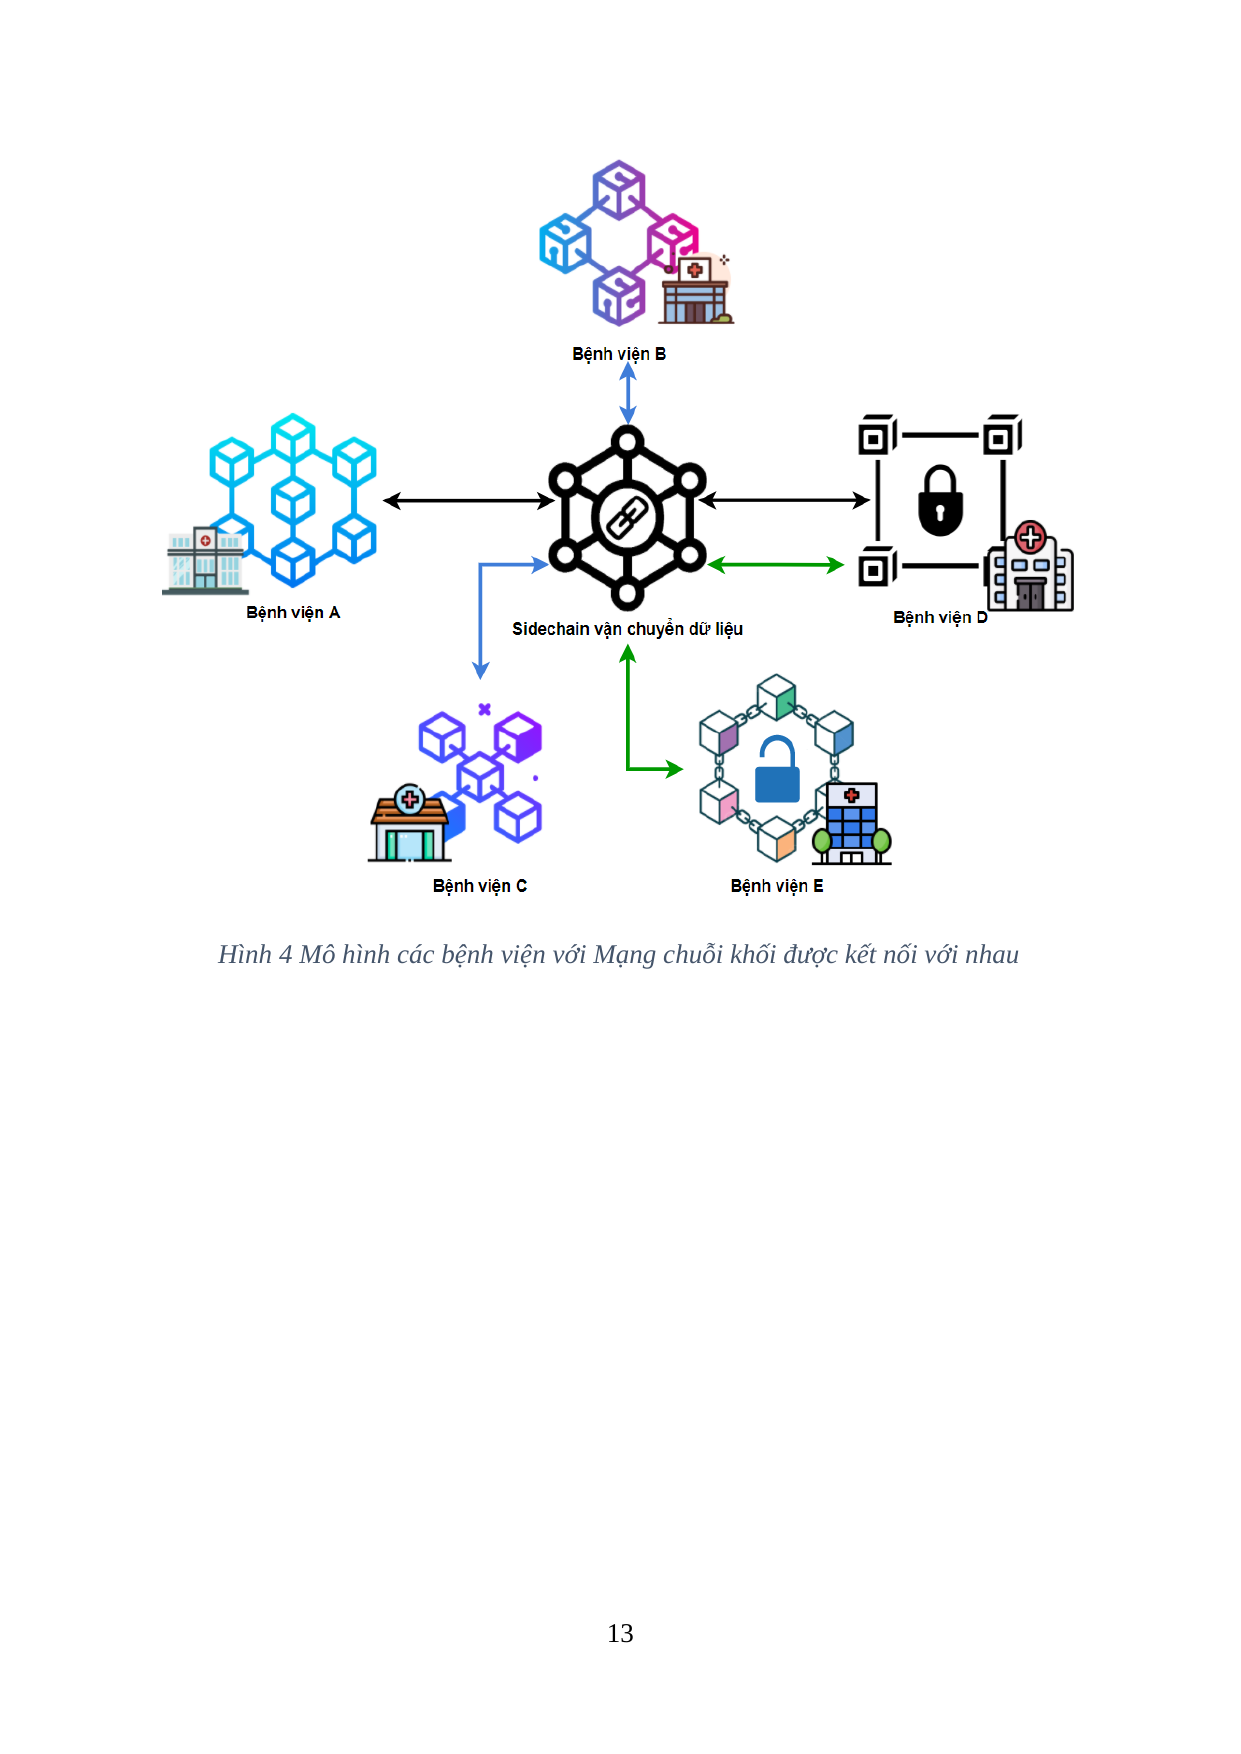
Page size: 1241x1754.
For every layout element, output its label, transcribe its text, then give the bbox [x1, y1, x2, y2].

picture [162, 150, 1079, 907]
text Hình 4 Mô hình các bệnh viện với Mạng chuỗi khối được kết nối với nhau [150, 938, 1090, 969]
